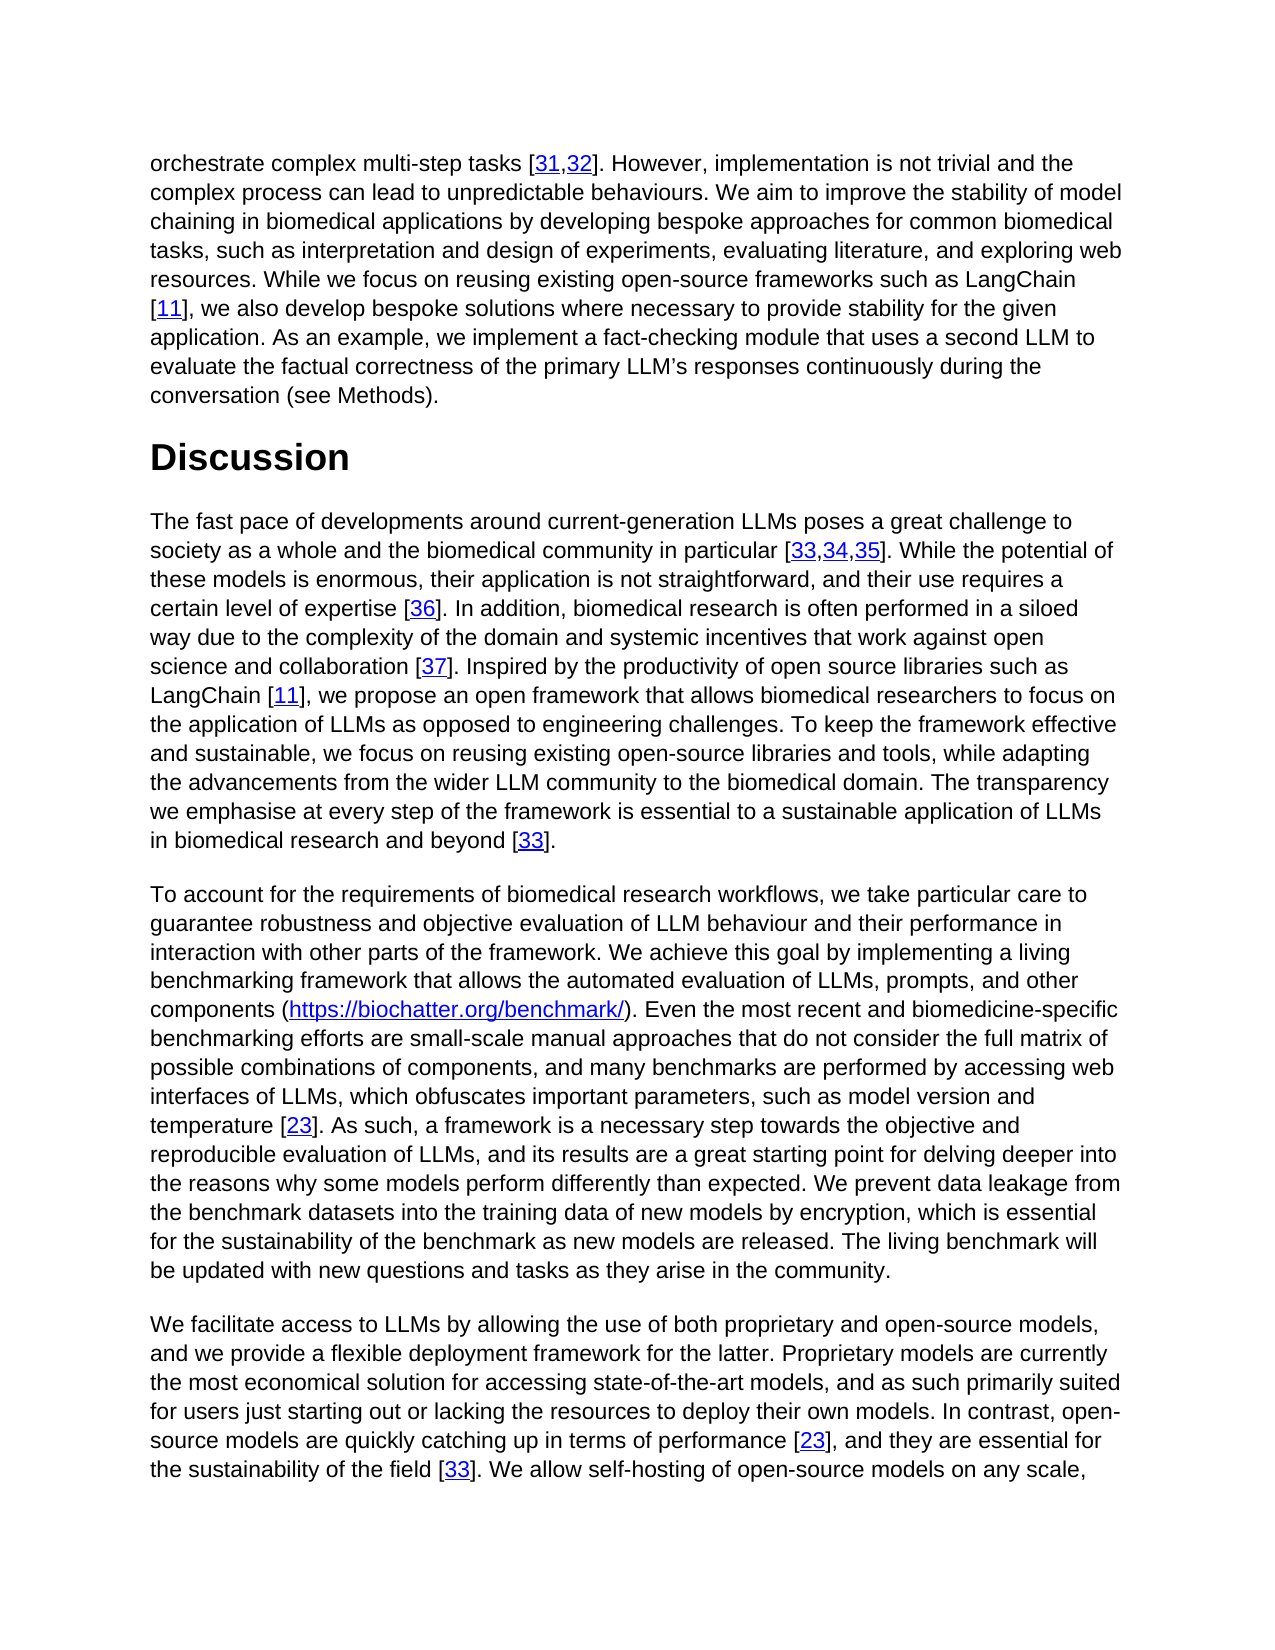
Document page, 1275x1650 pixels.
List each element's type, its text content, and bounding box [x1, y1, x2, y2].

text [150, 150, 1125, 408]
text To account for the requirements of biomedical research workflows, we take particular care to guarantee robustness and objective evaluation of LLM behaviour and their performance in interaction with other parts of the framework. We achieve this goal by implementing a living benchmarking framework that allows the automated evaluation of LLMs, prompts, and other components (https://biochatter.org/benchmark/). Even the most recent and biomedicine-specific benchmarking efforts are small-scale manual approaches that do not consider the full matrix of possible combinations of components, and many benchmarks are performed by accessing web interfaces of LLMs, which obfuscates important parameters, such as model version and temperature [23]. As such, a framework is a necessary step towards the objective and reproducible evaluation of LLMs, and its results are a great starting point for delving deeper into the reasons why some models perform differently than expected. We prevent data leakage from the benchmark datasets into the training data of new models by encryption, which is essential for the sustainability of the benchmark as new models are released. The living benchmark will be updated with new questions and tasks as they arise in the community. [150, 881, 1125, 1283]
text The fast pace of developments around current-generation LLMs poses a great challenge to society as a whole and the biomedical community in particular [33,34,35]. While the potential of these models is enormous, their application is not straightforward, and their use requires a certain level of expertise [36]. In addition, biomedical research is often performed in a siloed way due to the complexity of the domain and systemic incentives that work against open science and collaboration [37]. Inspired by the productivity of open source libraries such as LangChain [11], we propose an open framework that allows biomedical researchers to focus on the application of LLMs as opposed to engineering challenges. To keep the framework effective and sustainable, we focus on reusing existing open-source libraries and tools, while adapting the advancements from the wider LLM community to the biomedical domain. The transparency we emphasise at every step of the framework is essential to a sustainable application of LLMs in biomedical research and beyond [33]. [150, 508, 1125, 853]
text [150, 1311, 1125, 1482]
subtitle Discussion [150, 436, 1125, 479]
